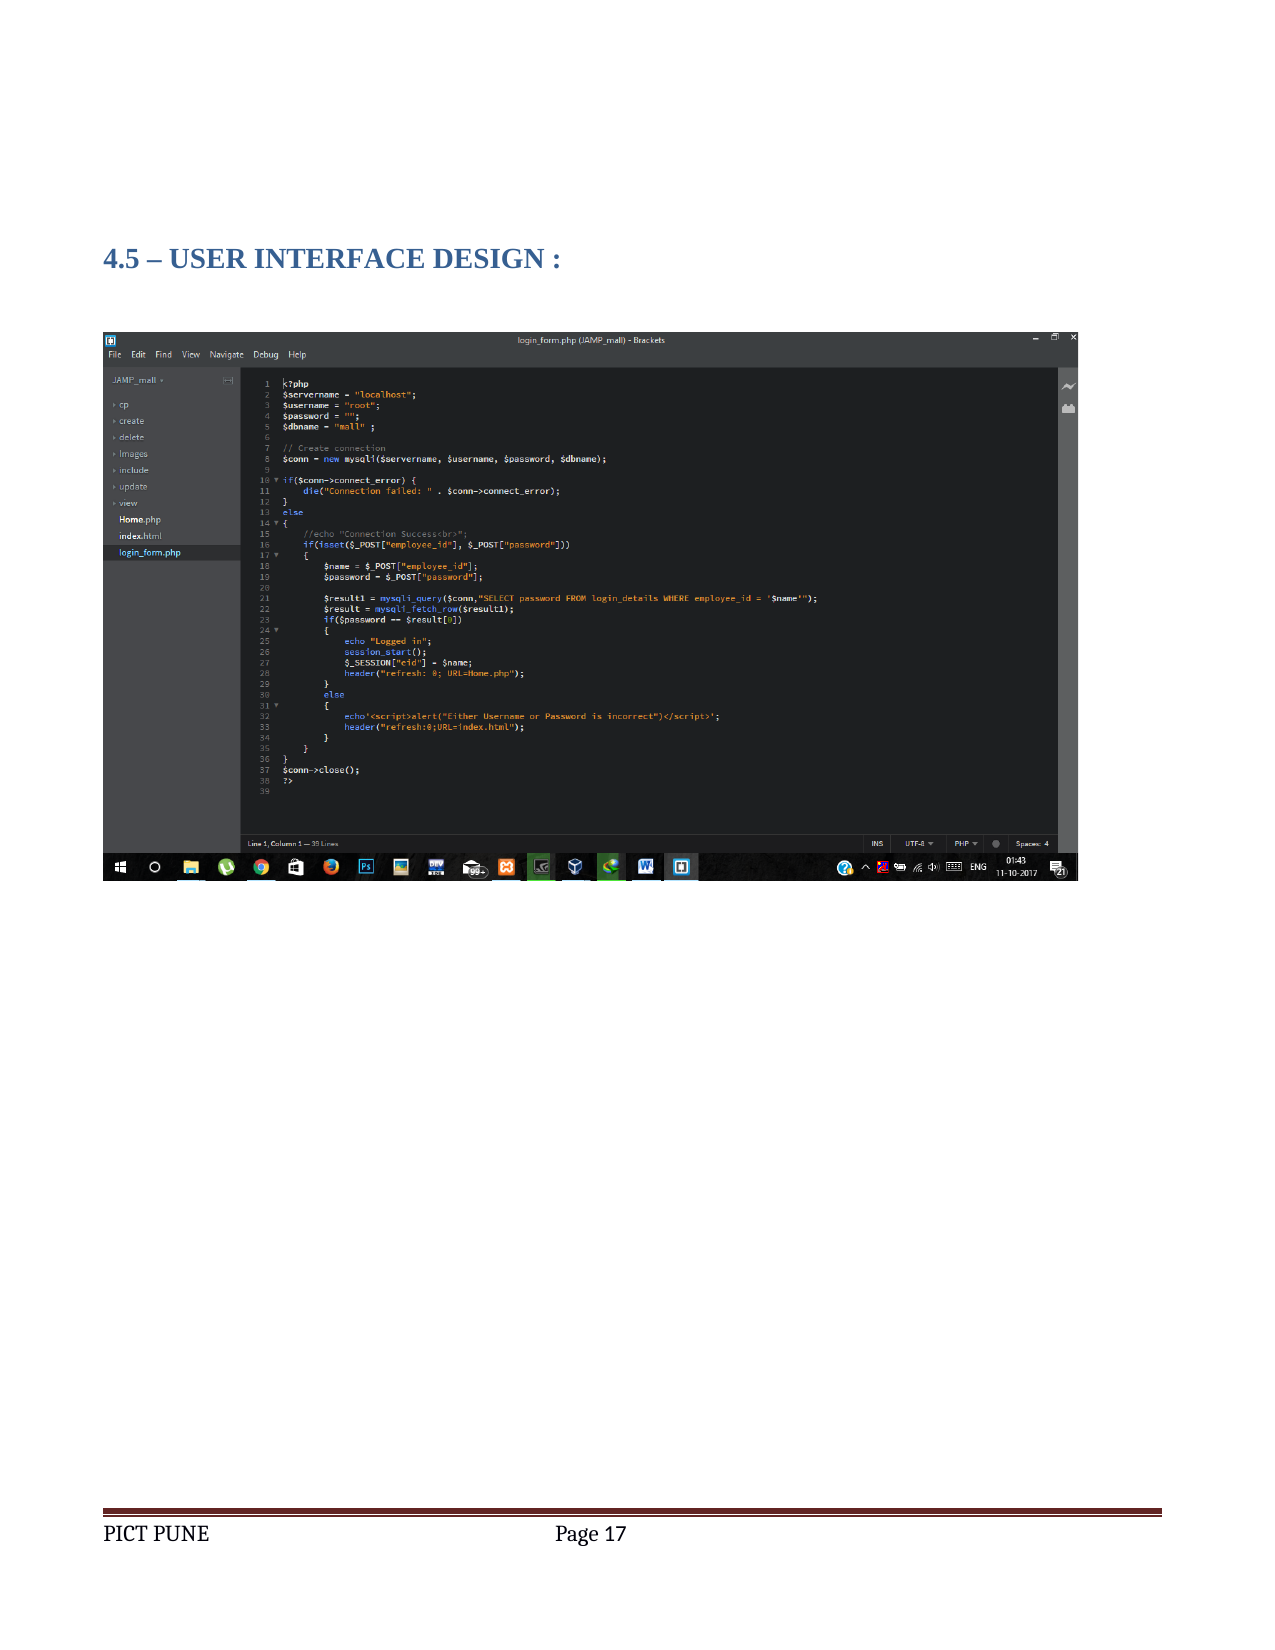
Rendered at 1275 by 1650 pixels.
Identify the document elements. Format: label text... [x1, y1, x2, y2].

picture [103, 332, 1079, 881]
subtitle 4.5 – USER INTERFACE DESIGN : [103, 241, 1162, 275]
